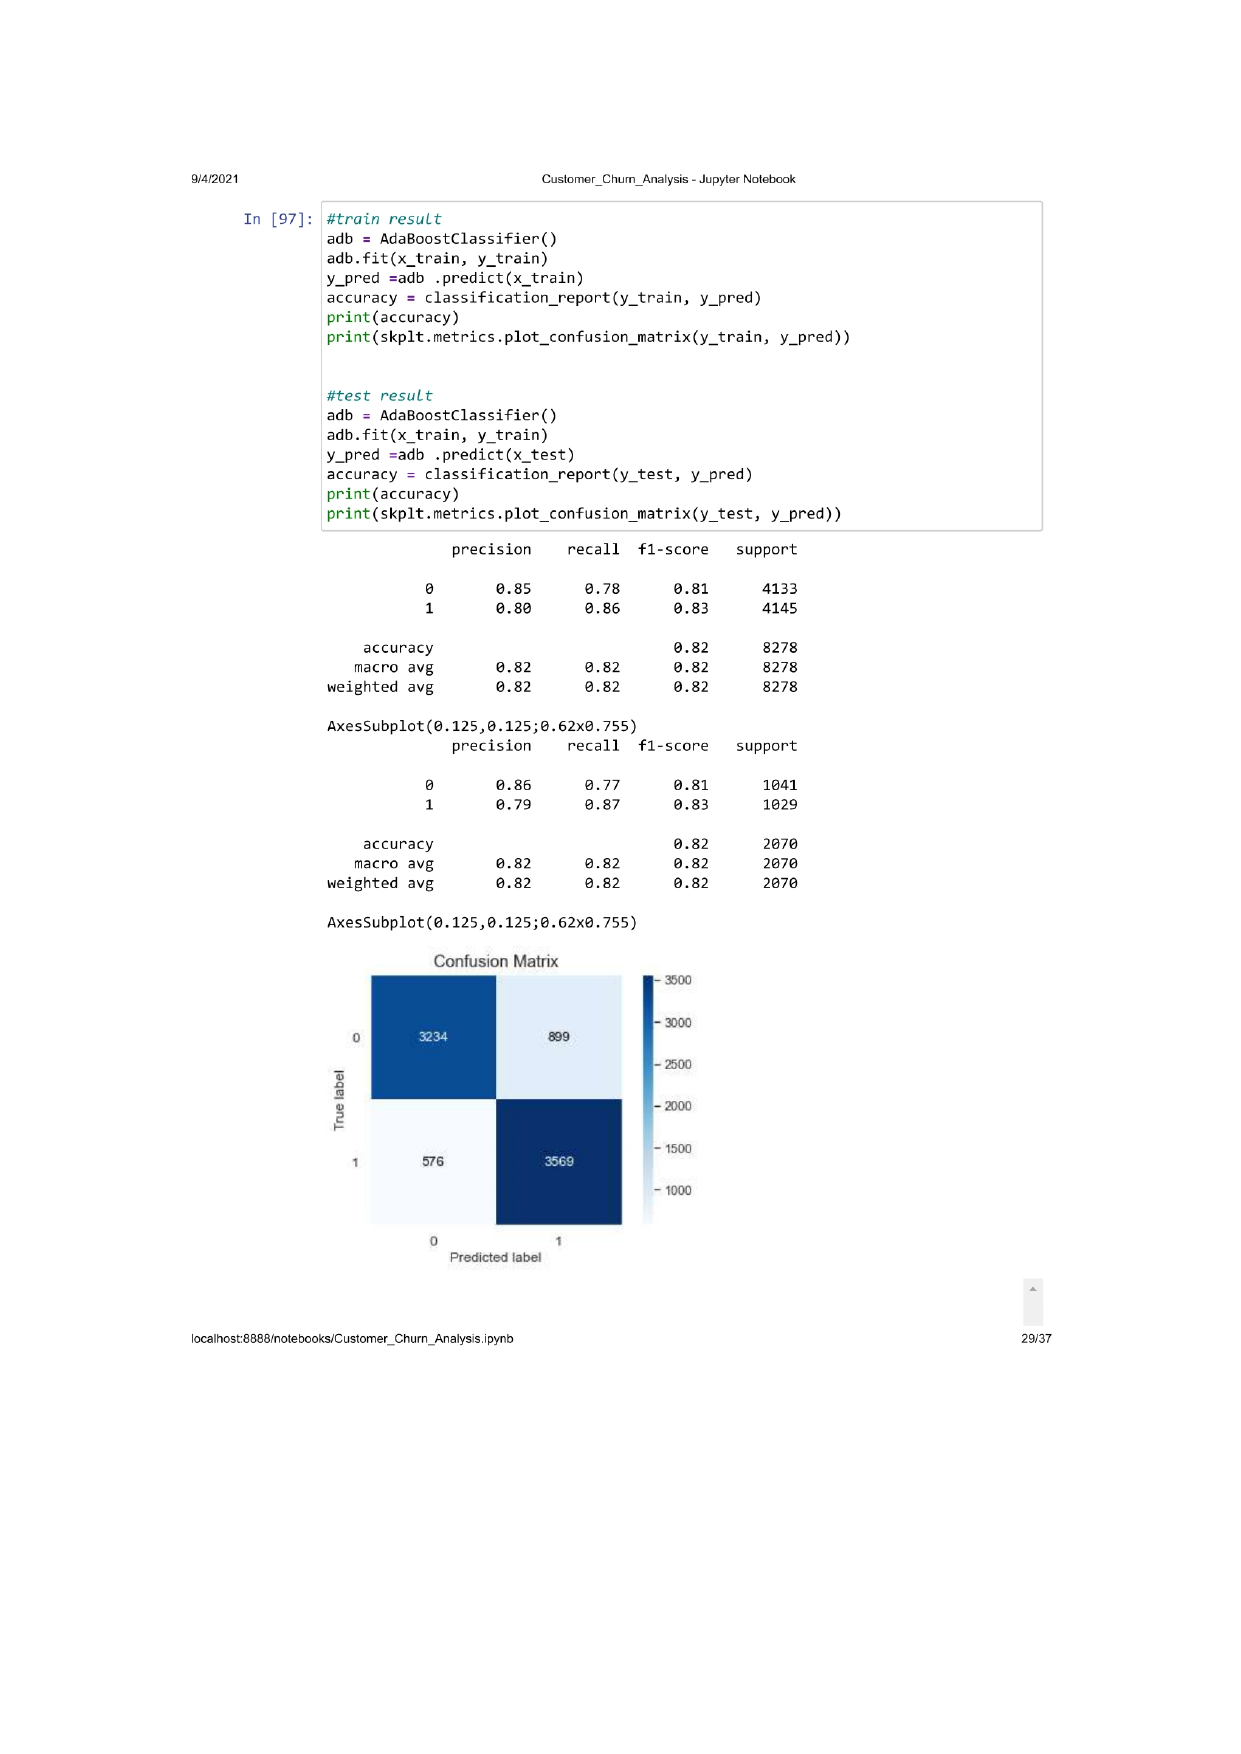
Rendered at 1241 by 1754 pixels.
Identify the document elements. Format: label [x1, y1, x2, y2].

picture [150, 150, 1091, 1367]
